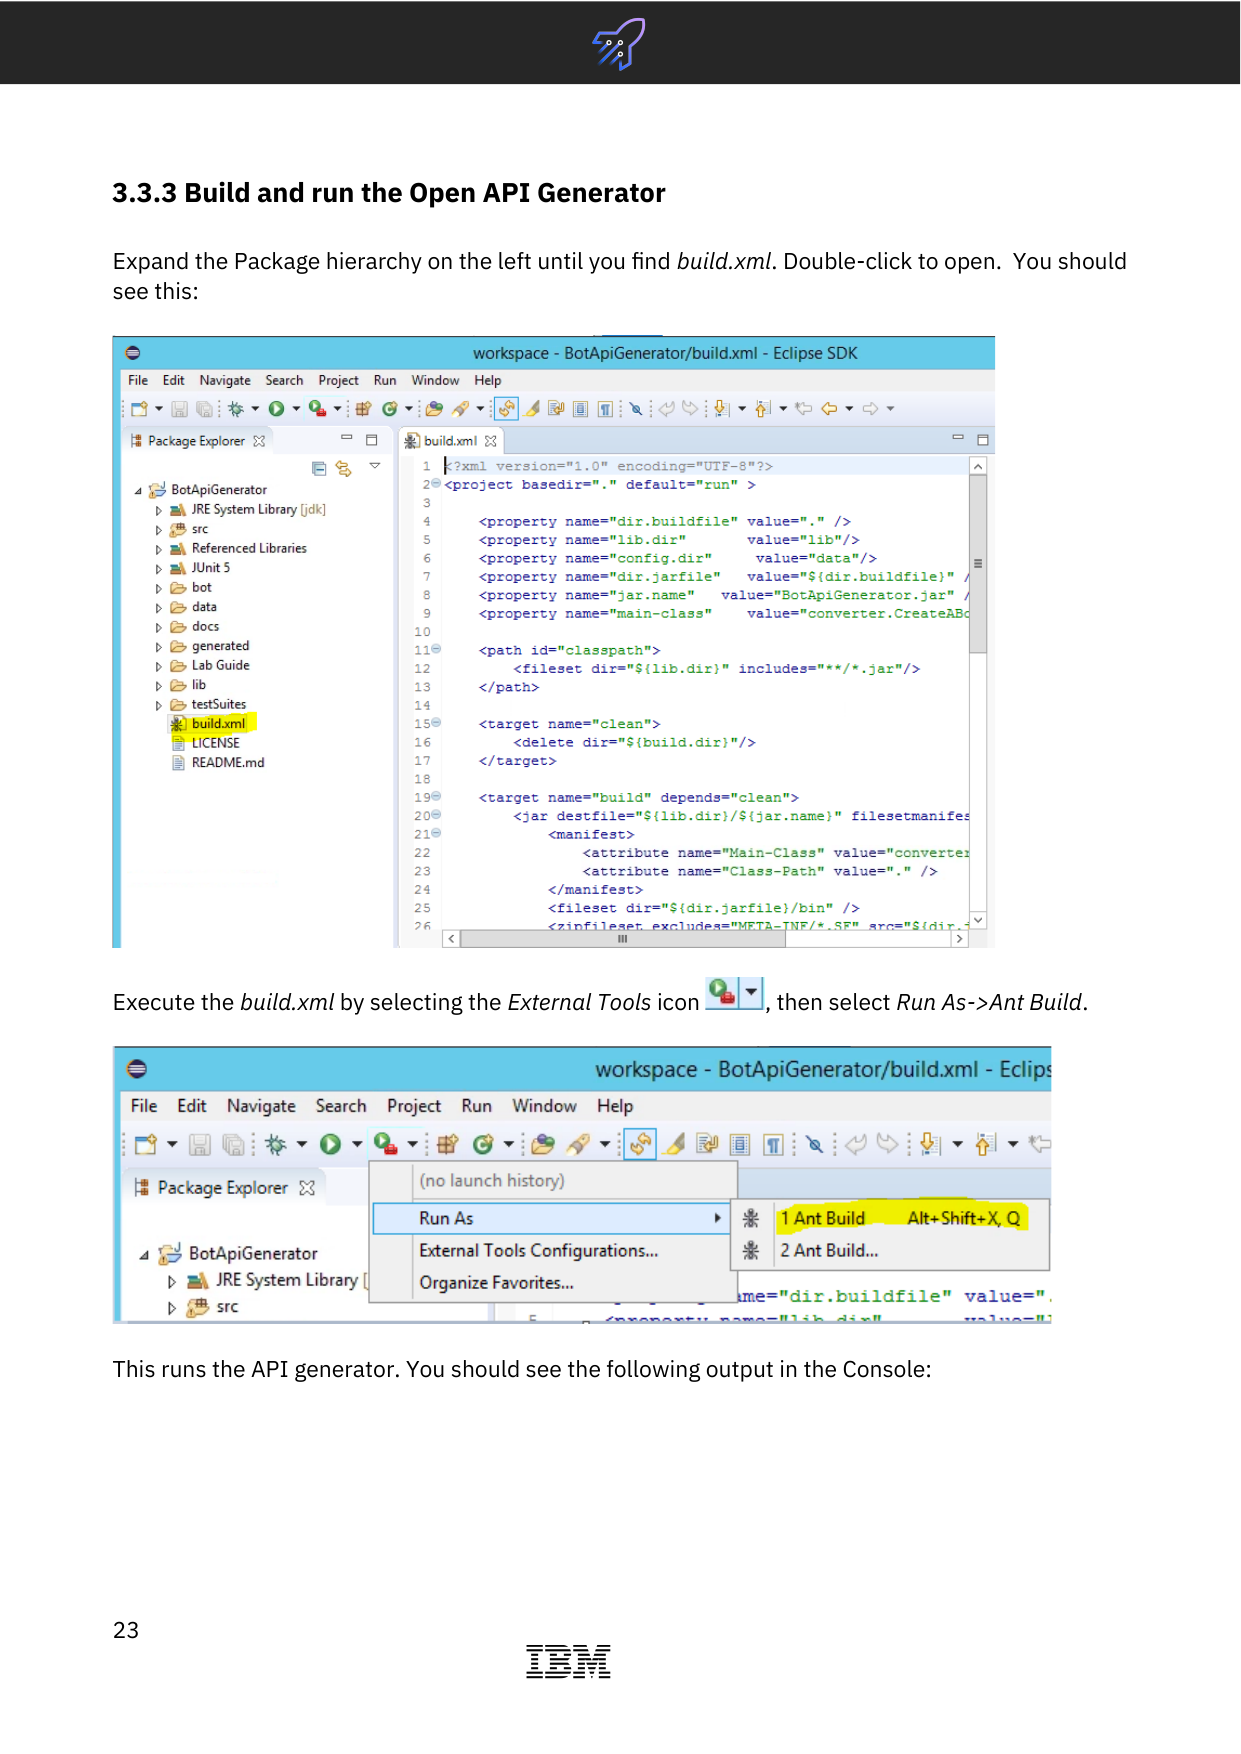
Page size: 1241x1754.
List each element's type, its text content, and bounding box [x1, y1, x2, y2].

subtitle Build and run the Open API Generator [112, 175, 1128, 210]
picture [705, 977, 765, 1010]
picture [588, 14, 649, 75]
picture [526, 1645, 611, 1679]
picture [112, 1046, 1052, 1324]
text Expand the Package hierarchy on the left until you find build.xml. Double-click to open. You should see this: [112, 246, 1128, 306]
picture [112, 335, 996, 948]
text Execute the build.xml by selecting the External Tools icon , then select Run As->Ant Build. [112, 977, 1128, 1016]
text This runs the API generator. You should see the following output in the Console: [112, 1354, 1128, 1384]
